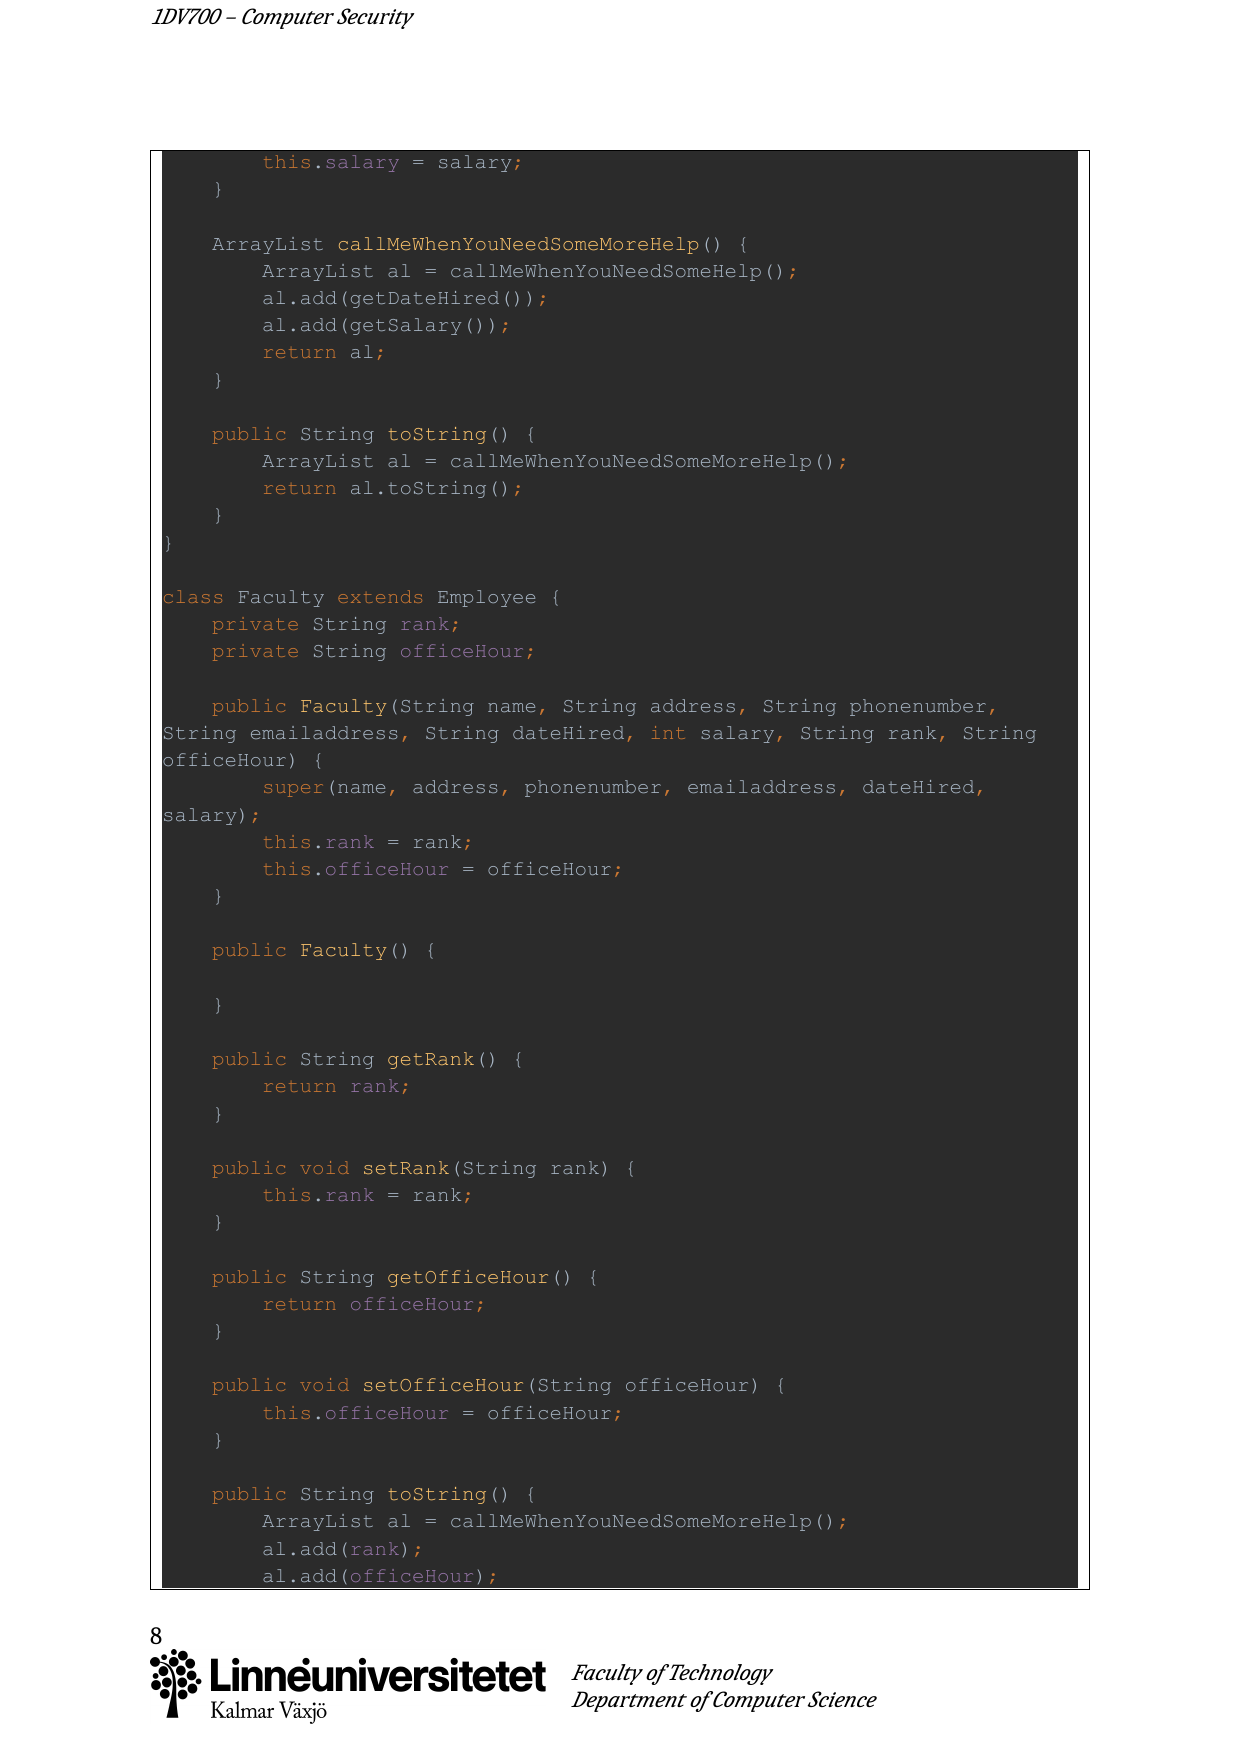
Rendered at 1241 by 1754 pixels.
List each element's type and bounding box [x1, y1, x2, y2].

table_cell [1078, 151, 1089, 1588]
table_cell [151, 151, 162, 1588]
picture [150, 1649, 546, 1724]
